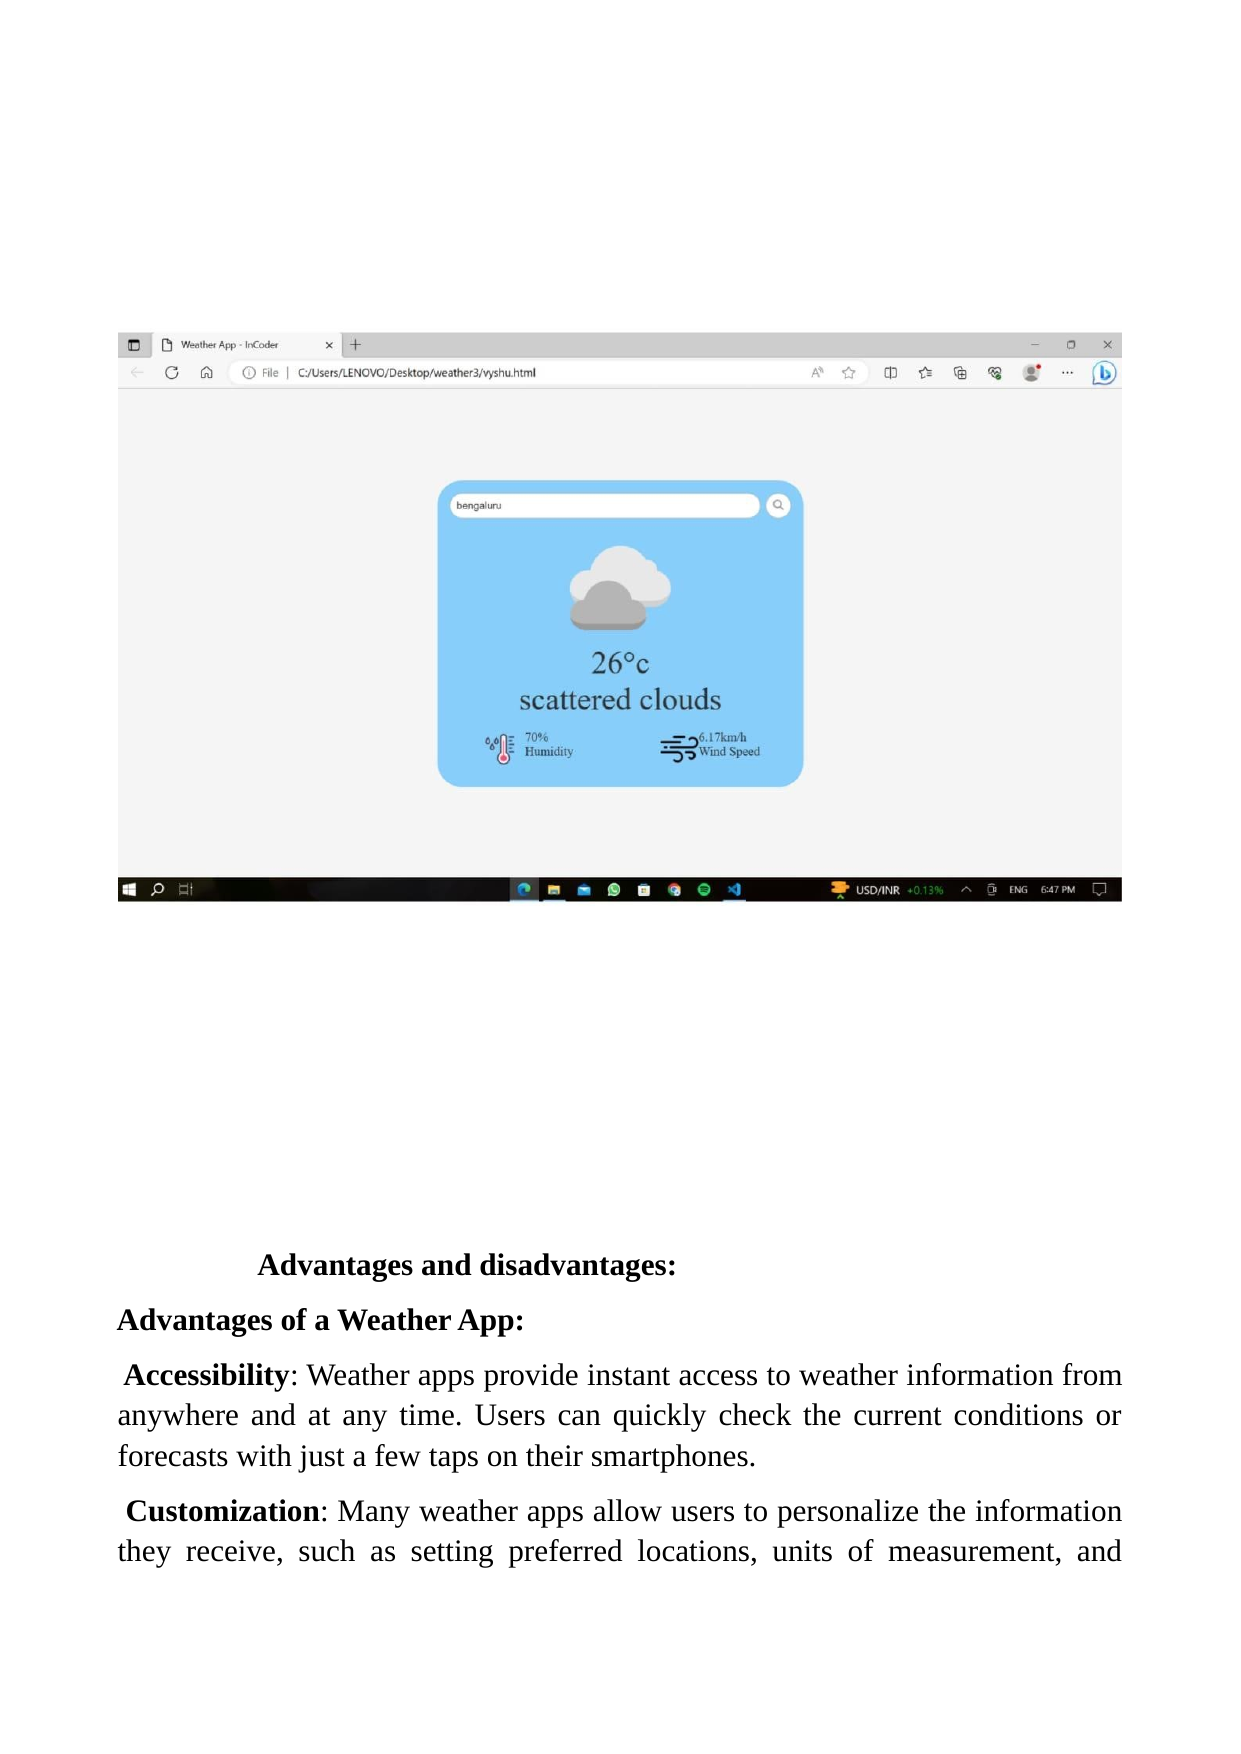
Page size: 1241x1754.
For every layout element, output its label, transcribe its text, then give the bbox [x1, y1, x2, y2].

text Advantages of a Weather App: [116, 1301, 1123, 1337]
picture [118, 115, 1122, 1119]
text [116, 1492, 1124, 1569]
text Advantages and disadvantages: [116, 1246, 1123, 1282]
text Accessibility: Weather apps provide instant access to weather information from anywhere and at any time. Users can quickly check the current conditions or forecasts with just a few taps on their smartphones. [116, 1356, 1124, 1473]
